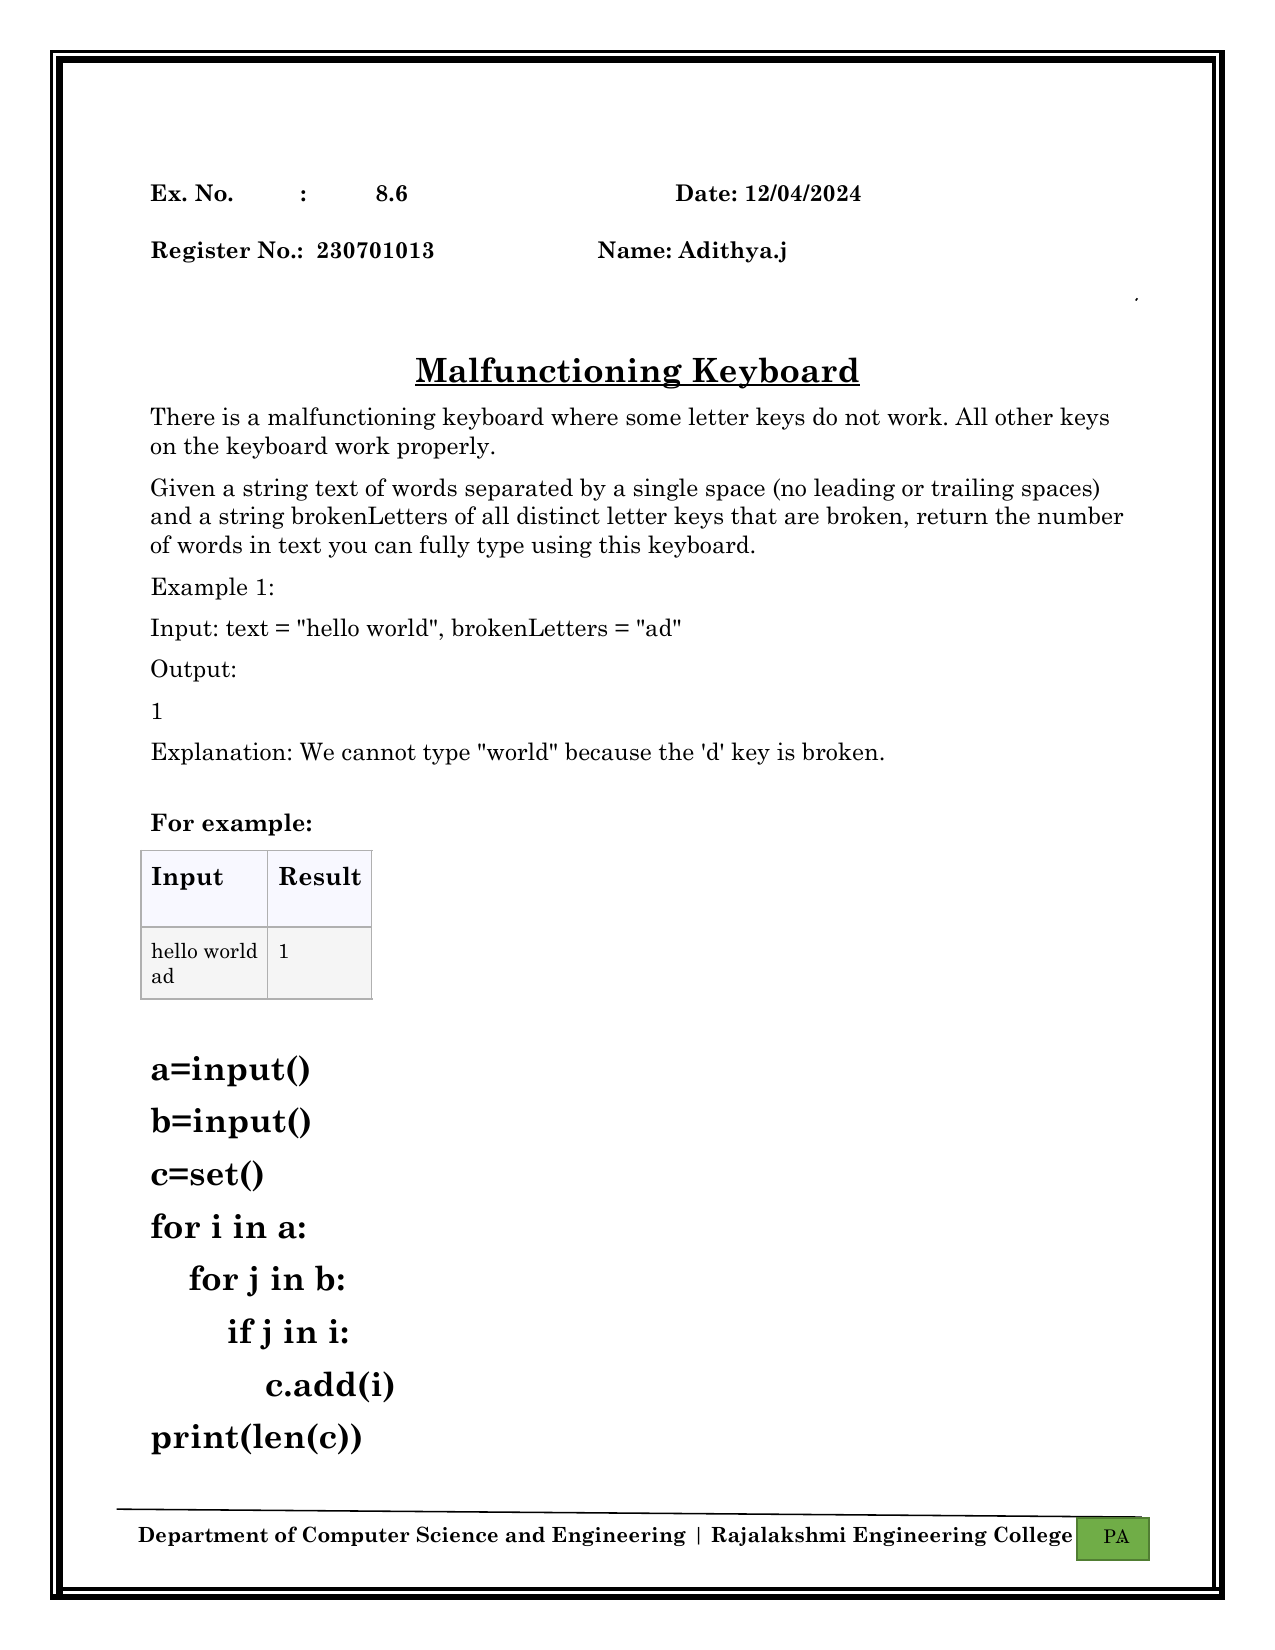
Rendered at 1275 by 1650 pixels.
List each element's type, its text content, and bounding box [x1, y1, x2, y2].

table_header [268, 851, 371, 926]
text There is a malfunctioning keyboard where some letter keys do not work. All other keys on the keyboard work properly. [150, 402, 1125, 460]
text Malfunctioning Keyboard [150, 349, 1125, 389]
text Ex. No. : 8.6 Date: 12/04/2024 [150, 179, 1125, 207]
text if j in i: [150, 1310, 1125, 1351]
text Input: text = "hello world", brokenLetters = "ad" [150, 613, 1125, 642]
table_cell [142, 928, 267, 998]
text for j in b: [150, 1258, 1125, 1298]
text For example: [150, 808, 1125, 837]
text c.add(i) [150, 1363, 1125, 1403]
text print(len(c)) [150, 1416, 1125, 1456]
text a=input() [150, 1047, 1125, 1087]
text b=input() [150, 1100, 1125, 1140]
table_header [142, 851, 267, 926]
text for i in a: [150, 1205, 1125, 1245]
text Output: [150, 654, 1125, 683]
text 1 [150, 695, 1125, 724]
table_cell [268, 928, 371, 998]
text Explanation: We cannot type "world" because the 'd' key is broken. [150, 737, 1125, 766]
text Given a string text of words separated by a single space (no leading or trailing spaces) and a string brokenLetters of all distinct letter keys that are broken, return the number of words in text you can fully type using this keyboard. [150, 472, 1125, 559]
text Example 1: [150, 571, 1125, 600]
text Register No.: 230701013 Name: Adithya.j [150, 236, 1125, 263]
text c=set() [150, 1153, 1125, 1193]
